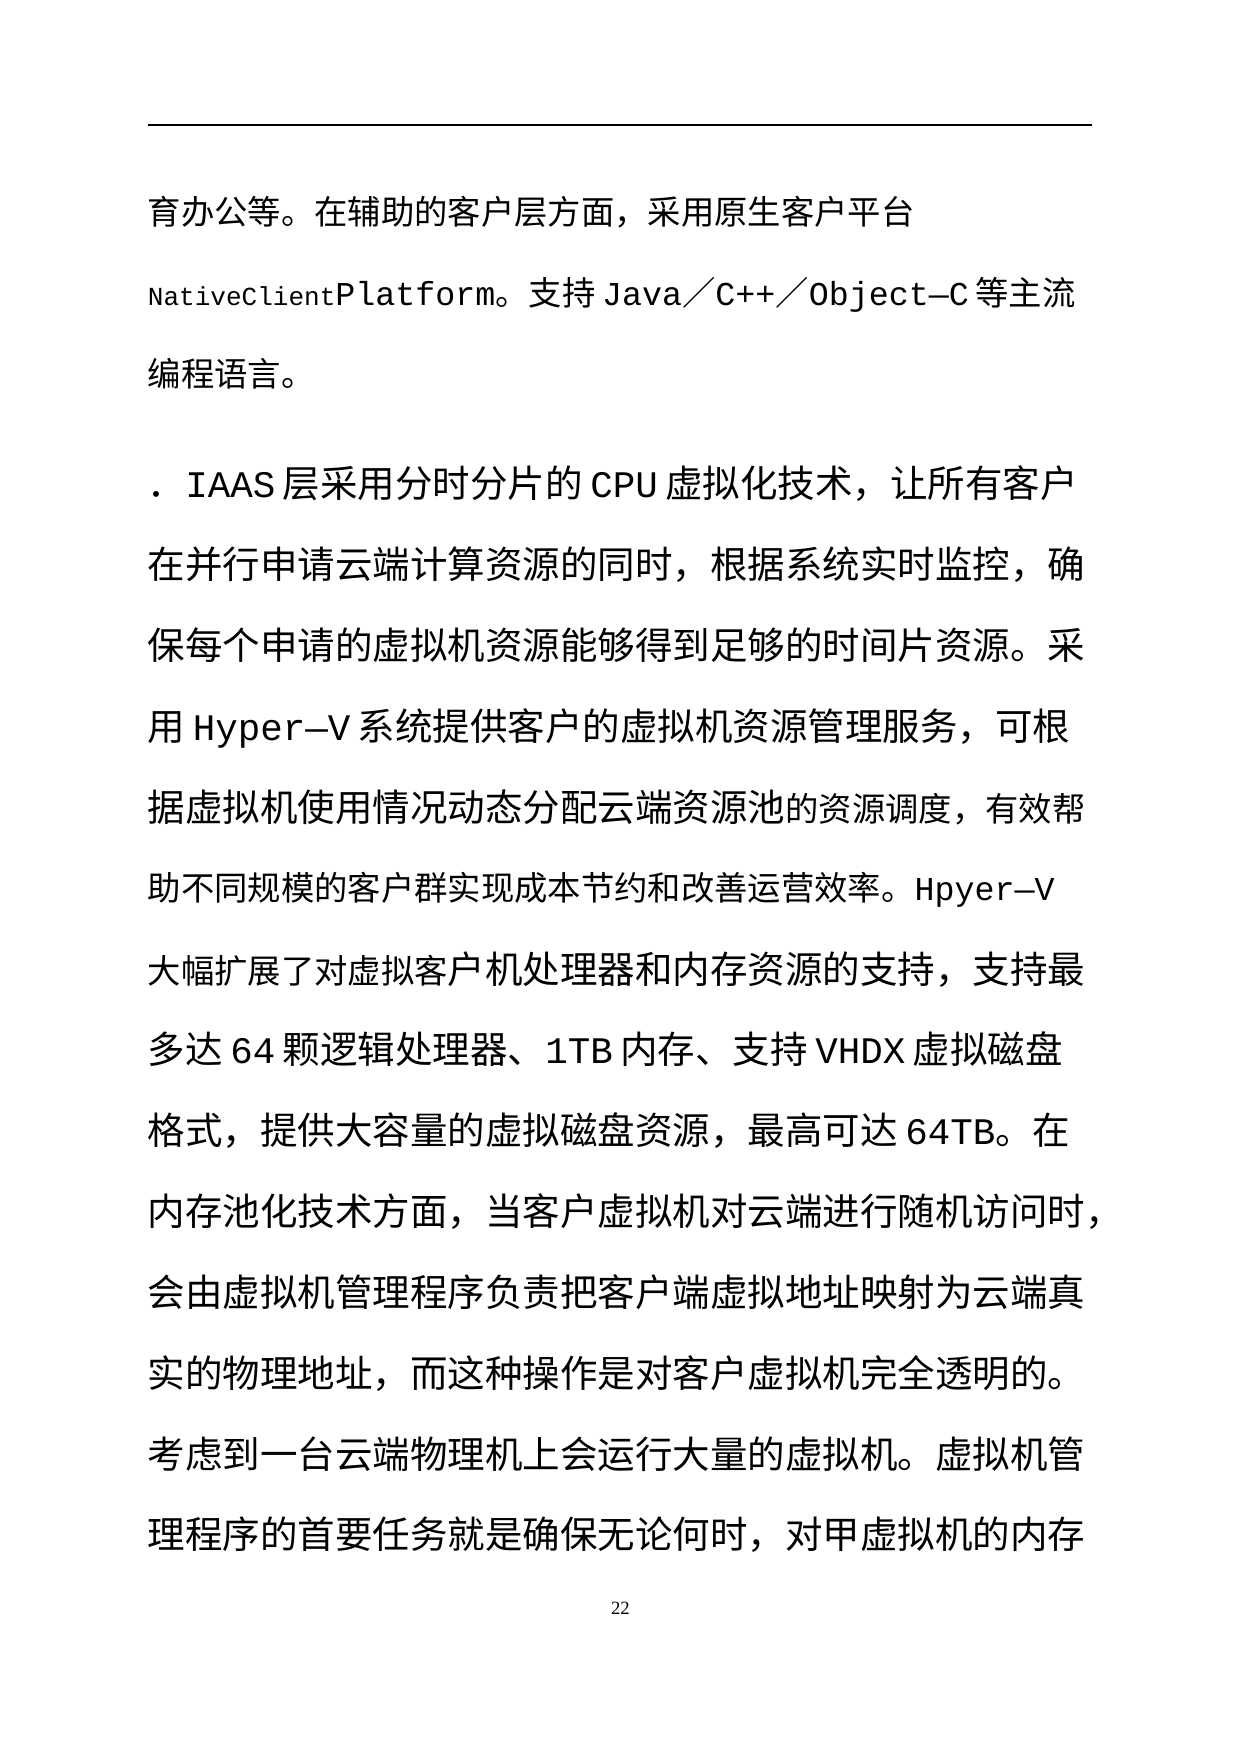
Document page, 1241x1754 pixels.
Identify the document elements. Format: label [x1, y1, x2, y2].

text [148, 170, 1092, 412]
text [148, 441, 1092, 1573]
